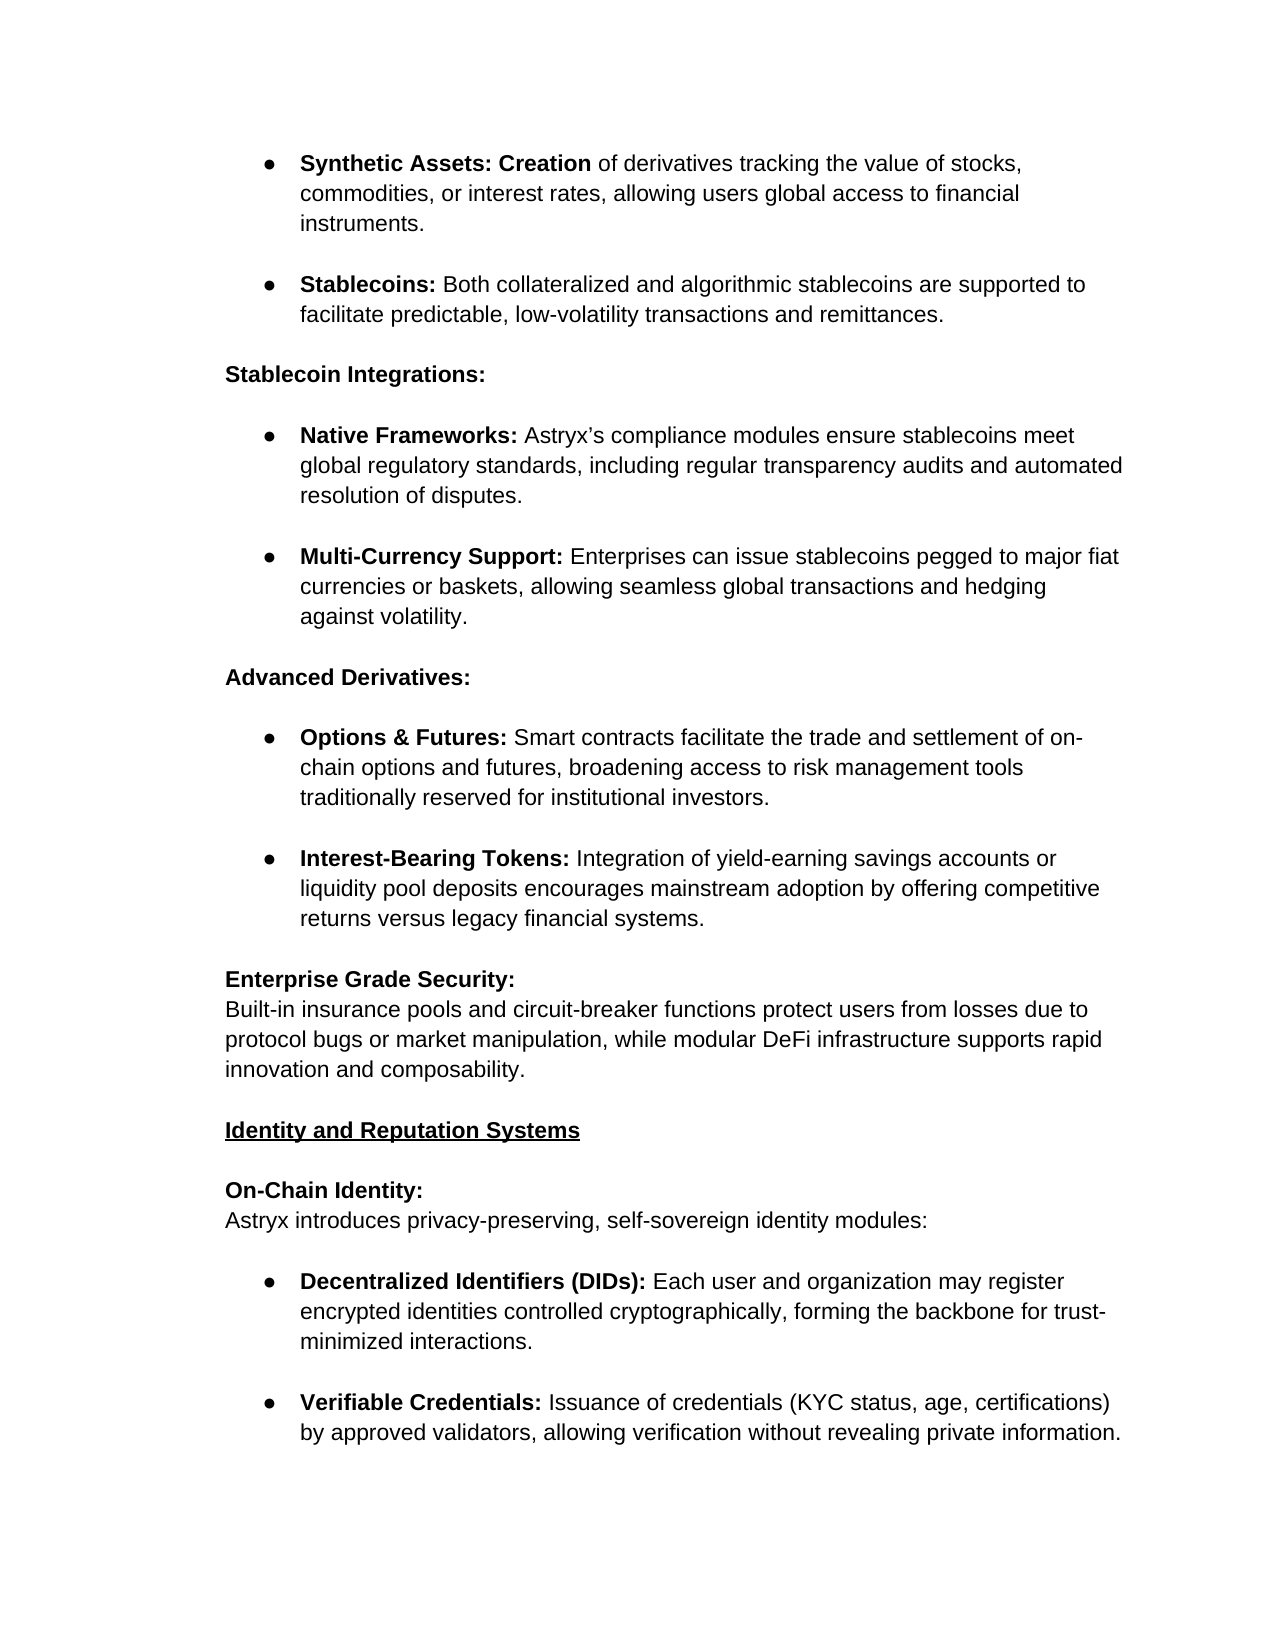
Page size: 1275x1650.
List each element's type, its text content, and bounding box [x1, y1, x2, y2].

text On-Chain Identity: [225, 1177, 1125, 1203]
text Identity and Reputation Systems [225, 1117, 1125, 1143]
list Decentralized Identifiers (DIDs): Each user and organization may register encrypted identities controlled cryptographically, forming the backbone for trust-minimized interactions. [262, 1268, 1125, 1354]
list Interest-Bearing Tokens: Integration of yield-earning savings accounts or liquidity pool deposits encourages mainstream adoption by offering competitive returns versus legacy financial systems. [262, 845, 1125, 932]
text Stablecoin Integrations: [225, 361, 1125, 388]
text Built-in insurance pools and circuit-breaker functions protect users from losses due to protocol bugs or market manipulation, while modular DeFi infrastructure supports rapid innovation and composability. [225, 996, 1125, 1083]
text Enterprise Grade Security: [225, 966, 1125, 992]
text Astryx introduces privacy-preserving, self-sovereign identity modules: [225, 1207, 1125, 1234]
list Stablecoins: Both collateralized and algorithmic stablecoins are supported to facilitate predictable, low-volatility transactions and remittances. [262, 271, 1125, 327]
text Advanced Derivatives: [225, 663, 1125, 690]
list Options & Futures: Smart contracts facilitate the trade and settlement of on-chain options and futures, broadening access to risk management tools traditionally reserved for institutional investors. [262, 724, 1125, 811]
list Multi-Currency Support: Enterprises can issue stablecoins pegged to major fiat currencies or baskets, allowing seamless global transactions and hedging against volatility. [262, 543, 1125, 629]
list Native Frameworks: Astryx’s compliance modules ensure stablecoins meet global regulatory standards, including regular transparency audits and automated resolution of disputes. [262, 422, 1125, 509]
list Verifiable Credentials: Issuance of credentials (KYC status, age, certifications) by approved validators, allowing verification without revealing private information. [262, 1388, 1125, 1445]
list Synthetic Assets: Creation of derivatives tracking the value of stocks, commodities, or interest rates, allowing users global access to financial instruments. [262, 150, 1125, 237]
